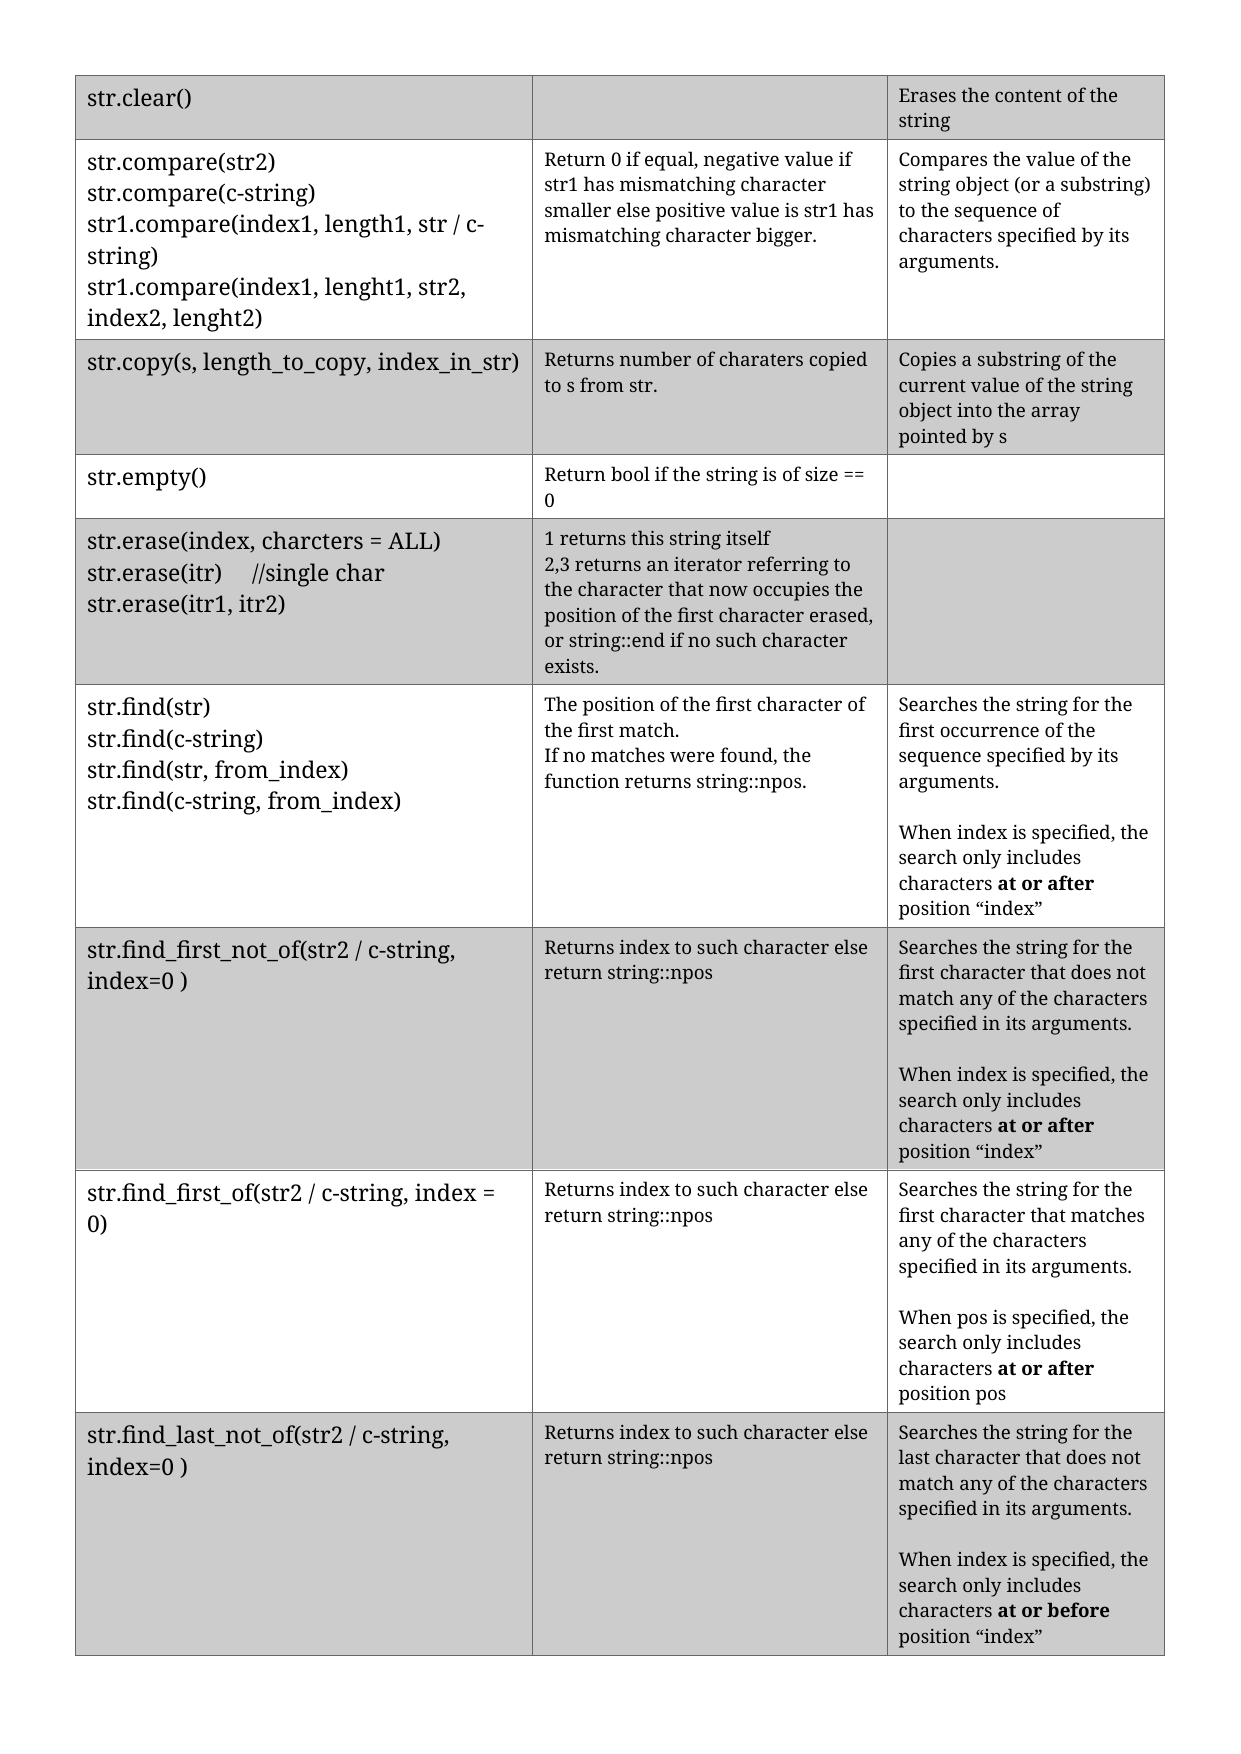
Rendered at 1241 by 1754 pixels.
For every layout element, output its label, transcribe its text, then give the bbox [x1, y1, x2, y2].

table_cell str.empty() [76, 455, 532, 518]
table_cell Searches the string for the first character that matches any of the characters specified in its arguments. When pos is specified, the search only includes characters at or after position pos [888, 1171, 1164, 1412]
table_cell [888, 519, 1164, 684]
table_cell Searches the string for the first occurrence of the sequence specified by its arguments. When index is specified, the search only includes characters at or after position “index” [888, 685, 1164, 927]
table_cell str.copy(s, length_to_copy, index_in_str) [76, 340, 532, 454]
table_cell Returns index to such character else return string::npos [533, 1171, 887, 1412]
table_cell str.compare(str2) str.compare(c-string) str1.compare(index1, length1, str / c-string) str1.compare(index1, lenght1, str2, index2, lenght2) [76, 140, 532, 339]
table_cell Returns index to such character else return string::npos [533, 928, 887, 1169]
table_cell str.find_first_not_of(str2 / c-string, index=0 ) [76, 928, 532, 1169]
table_cell str.clear() [76, 76, 532, 139]
table_cell The position of the first character of the first match. If no matches were found, the function returns string::npos. [533, 685, 887, 927]
table_cell str.erase(index, charcters = ALL) str.erase(itr) //single char str.erase(itr1, itr2) [76, 519, 532, 684]
table_cell str.find_last_not_of(str2 / c-string, index=0 ) [76, 1413, 532, 1655]
table_cell Compares the value of the string object (or a substring) to the sequence of characters specified by its arguments. [888, 140, 1164, 339]
table_cell [888, 455, 1164, 518]
table_cell Copies a substring of the current value of the string object into the array pointed by s [888, 340, 1164, 454]
table_cell str.find(str) str.find(c-string) str.find(str, from_index) str.find(c-string, from_index) [76, 685, 532, 927]
table_cell Erases the content of the string [888, 76, 1164, 139]
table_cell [533, 1413, 887, 1655]
table_cell Searches the string for the first character that does not match any of the characters specified in its arguments. When index is specified, the search only includes characters at or after position “index” [888, 928, 1164, 1169]
table_cell Return 0 if equal, negative value if str1 has mismatching character smaller else positive value is str1 has mismatching character bigger. [533, 140, 887, 339]
table_cell Return bool if the string is of size == 0 [533, 455, 887, 518]
table_cell 1 returns this string itself 2,3 returns an iterator referring to the character that now occupies the position of the first character erased, or string::end if no such character exists. [533, 519, 887, 684]
table_cell Returns number of charaters copied to s from str. [533, 340, 887, 454]
table_cell [533, 76, 887, 139]
table_cell str.find_first_of(str2 / c-string, index = 0) [76, 1171, 532, 1412]
table_cell Searches the string for the last character that does not match any of the characters specified in its arguments. When index is specified, the search only includes characters at or before position “index” [888, 1413, 1164, 1655]
